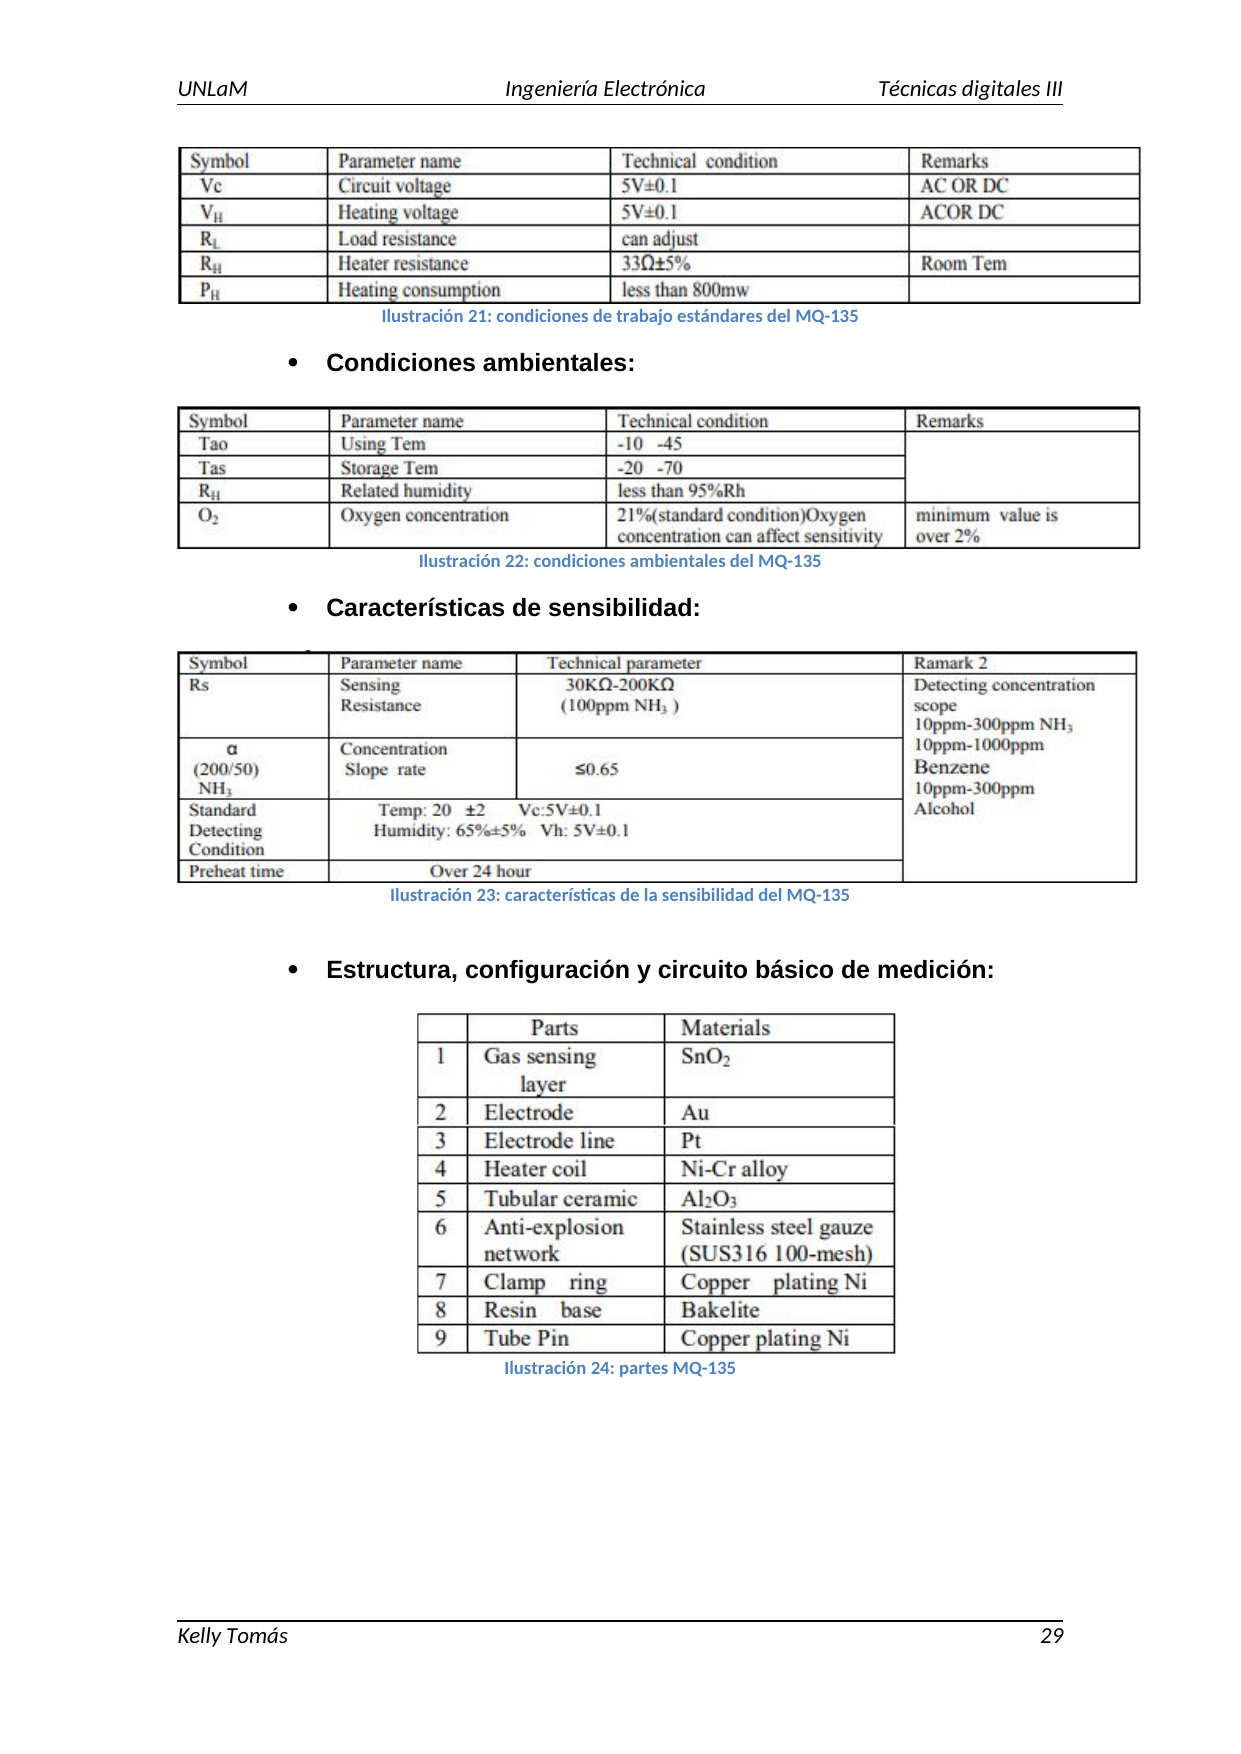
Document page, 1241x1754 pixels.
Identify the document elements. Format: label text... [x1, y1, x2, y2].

picture [417, 1012, 897, 1357]
picture [177, 405, 1142, 549]
picture [177, 650, 1139, 883]
list Estructura, configuración y circuito básico de medición: [288, 955, 1063, 984]
list Características de sensibilidad: [288, 593, 1063, 622]
picture [177, 147, 1144, 304]
list Condiciones ambientales: [288, 348, 1063, 376]
